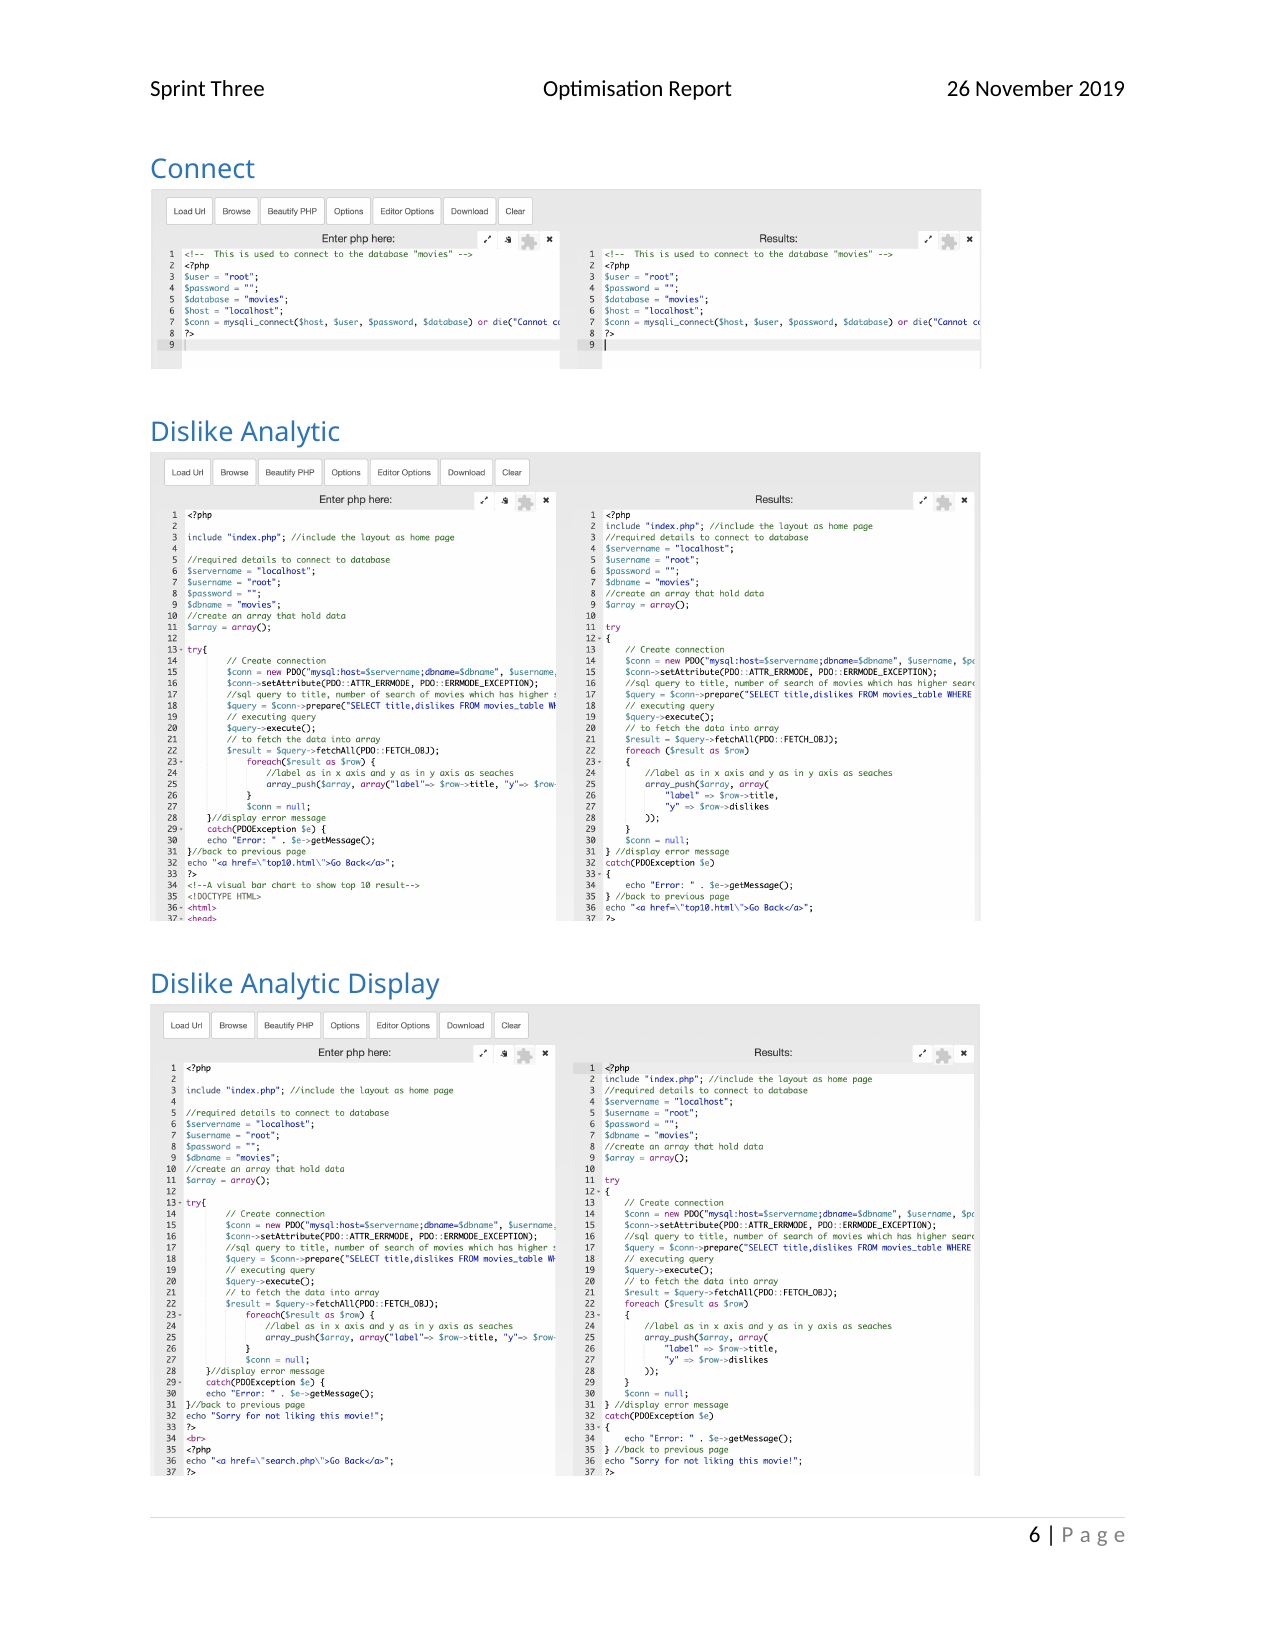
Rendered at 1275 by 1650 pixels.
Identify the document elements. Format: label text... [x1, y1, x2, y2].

subtitle Dislike Analytic Display [150, 965, 1125, 1002]
picture [150, 1004, 982, 1476]
picture [150, 189, 982, 369]
picture [150, 452, 982, 921]
subtitle Dislike Analytic [150, 412, 1125, 449]
subtitle Connect [150, 150, 1125, 187]
